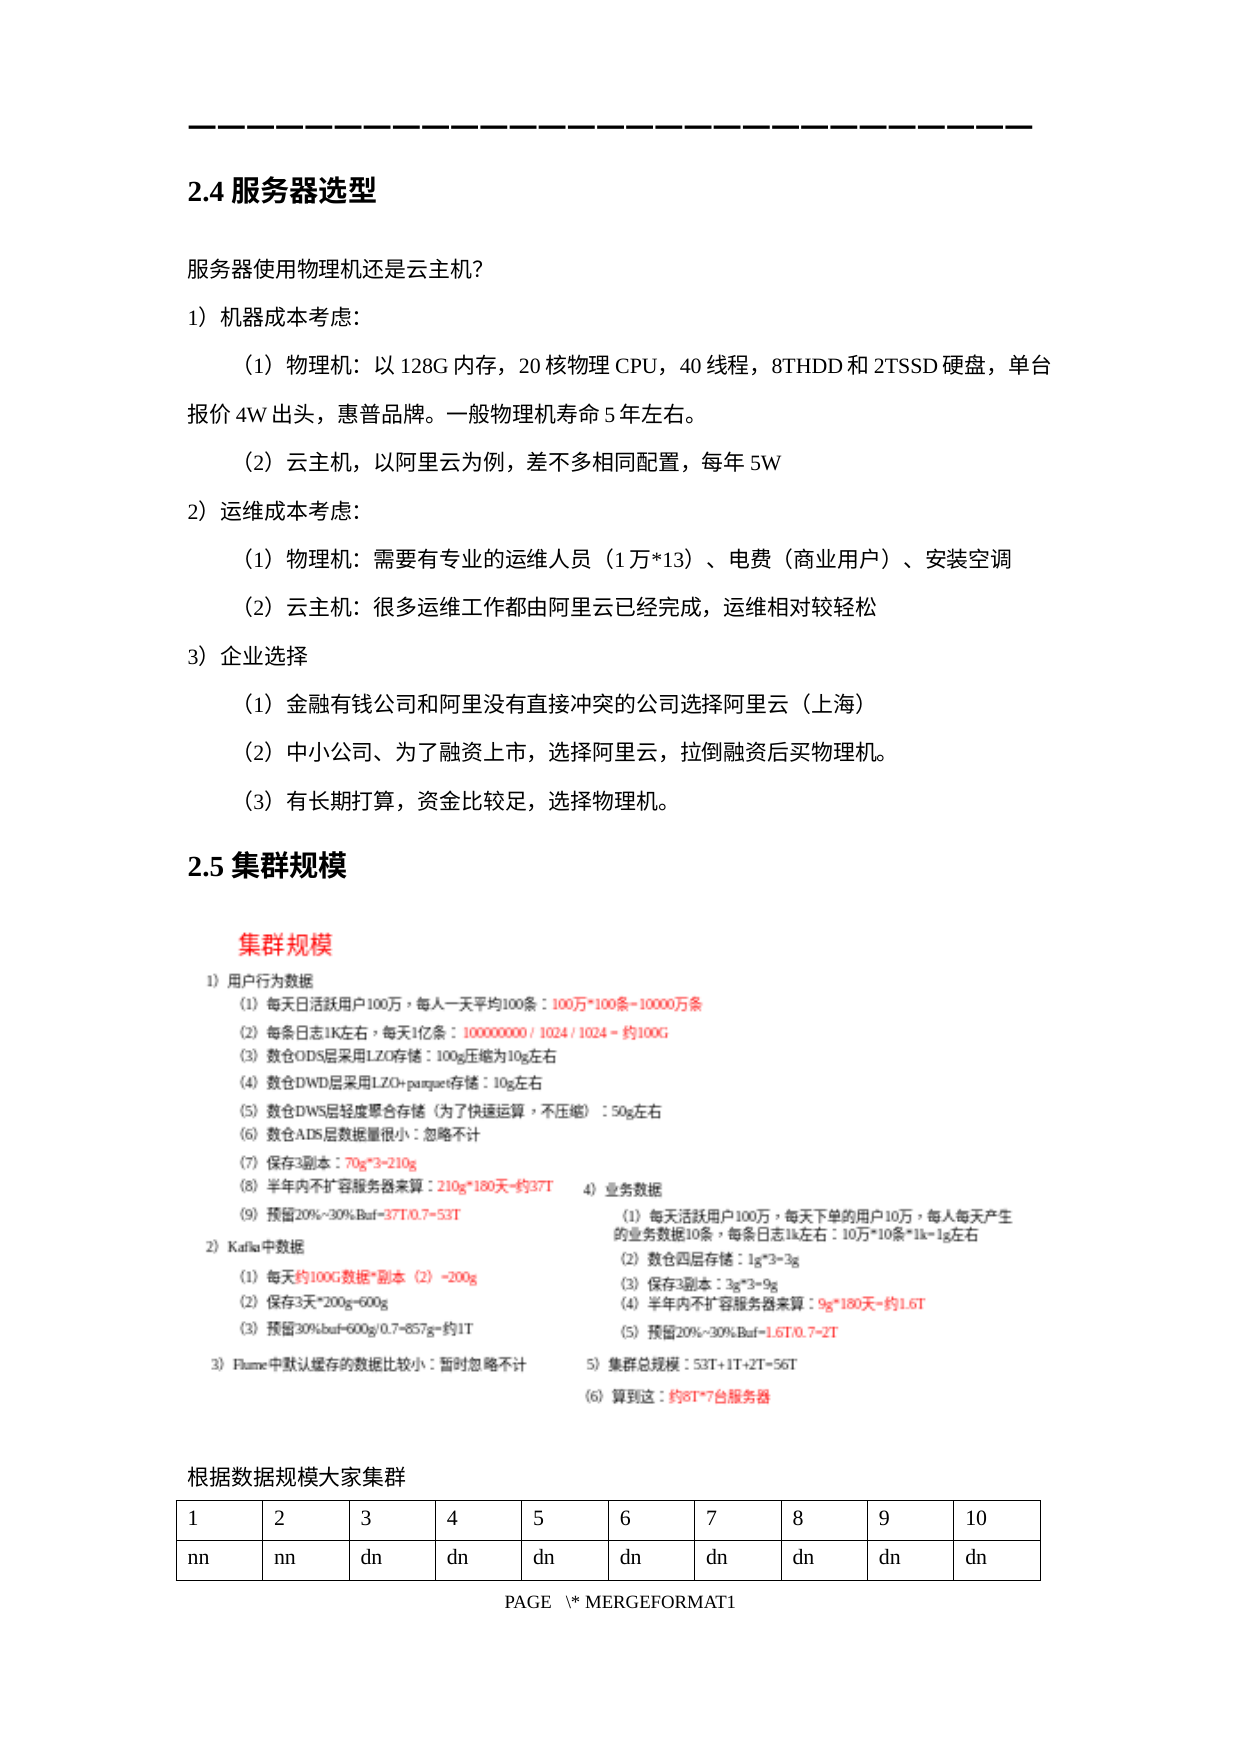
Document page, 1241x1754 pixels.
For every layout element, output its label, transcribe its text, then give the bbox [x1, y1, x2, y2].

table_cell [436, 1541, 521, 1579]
text 根据数据规模大家集群 [187, 1459, 1053, 1492]
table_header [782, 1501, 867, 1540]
text （1）金融有钱公司和阿里没有直接冲突的公司选择阿里云（上海） [187, 687, 1053, 719]
text 2）运维成本考虑： [187, 493, 1053, 526]
text （2）云主机：很多运维工作都由阿里云已经完成，运维相对较轻松 [187, 590, 1053, 622]
text （3）有长期打算，资金比较足，选择物理机。 [187, 783, 1053, 816]
subtitle 2.4 服务器选型 [187, 156, 1053, 221]
text 1）机器成本考虑： [187, 299, 1053, 332]
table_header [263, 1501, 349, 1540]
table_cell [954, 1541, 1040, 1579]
text （1）物理机：需要有专业的运维人员（1万*13）、电费（商业用户）、安装空调 [187, 542, 1053, 574]
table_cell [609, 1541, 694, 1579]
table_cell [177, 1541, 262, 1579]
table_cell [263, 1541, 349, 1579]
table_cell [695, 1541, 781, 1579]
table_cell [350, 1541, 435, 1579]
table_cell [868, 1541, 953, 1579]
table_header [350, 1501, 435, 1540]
text （2）云主机，以阿里云为例，差不多相同配置，每年5W [187, 445, 1053, 477]
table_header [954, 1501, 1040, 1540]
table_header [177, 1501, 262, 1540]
text 服务器使用物理机还是云主机？ [187, 251, 1053, 284]
text （2）中小公司、为了融资上市，选择阿里云，拉倒融资后买物理机。 [187, 735, 1053, 767]
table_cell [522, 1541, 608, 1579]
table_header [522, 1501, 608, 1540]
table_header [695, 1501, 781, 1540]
text （1）物理机：以128G内存，20核物理CPU，40线程，8THDD和2TSSD硬盘，单台报价4W出头，惠普品牌。一般物理机寿命5年左右。 [187, 348, 1053, 429]
text 3）企业选择 [187, 638, 1053, 671]
subtitle 2.5 集群规模 [187, 832, 1053, 897]
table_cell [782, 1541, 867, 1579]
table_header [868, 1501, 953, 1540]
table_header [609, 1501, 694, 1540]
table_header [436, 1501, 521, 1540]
